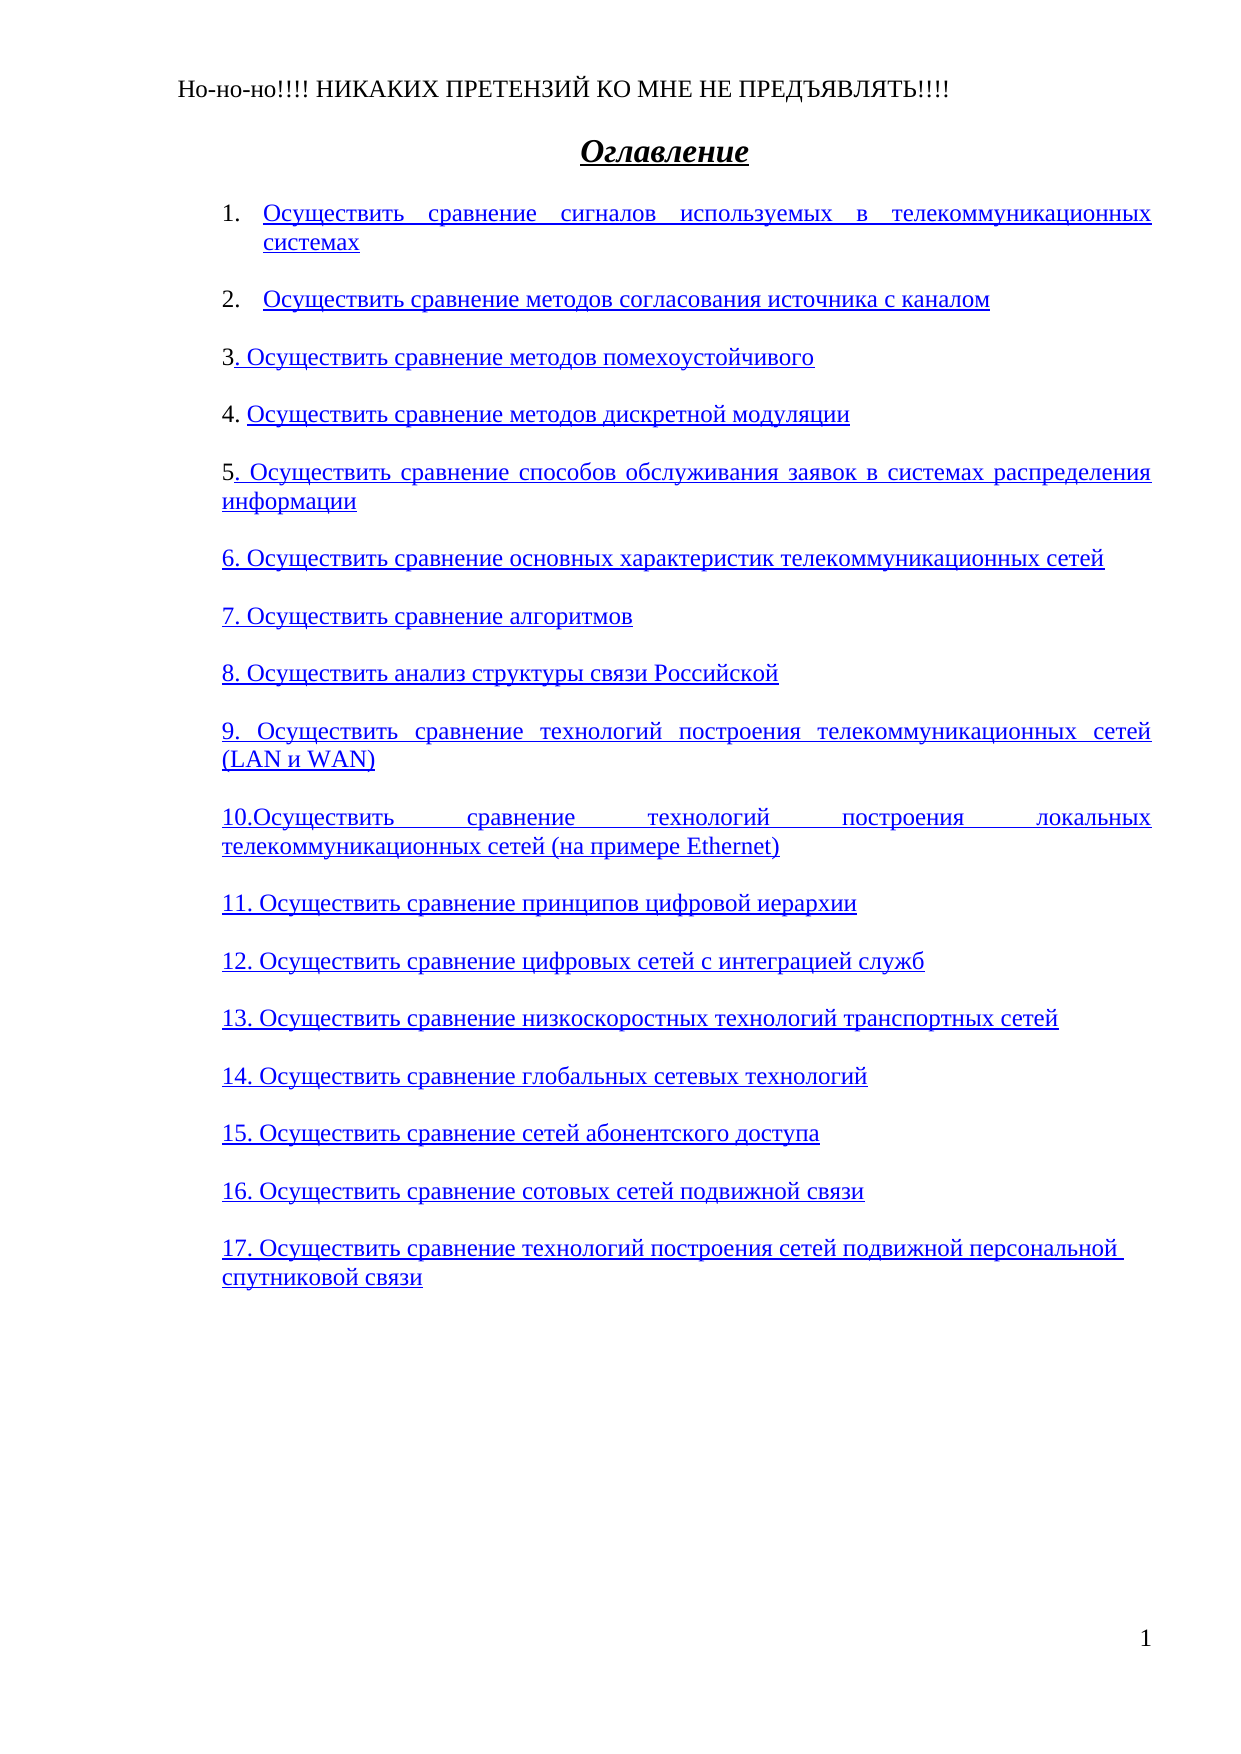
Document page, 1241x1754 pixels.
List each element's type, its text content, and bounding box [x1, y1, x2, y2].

text 9. Осуществить сравнение технологий построения телекоммуникационных сетей (LAN и WAN) [222, 716, 1152, 741]
text 4. Осуществить сравнение методов дискретной модуляции [222, 399, 1152, 428]
list Осуществить сравнение сигналов используемых в телекоммуникационных системах [222, 198, 1152, 256]
text 9. Осуществить сравнение технологий построения телекоммуникационных сетей (LAN и WAN) [222, 742, 1152, 773]
text 7. Осуществить сравнение алгоритмов [222, 601, 1152, 629]
text 16. Осуществить сравнение сотовых сетей подвижной связи [177, 1176, 1152, 1204]
text 13. Осуществить сравнение низкоскоростных технологий транспортных сетей [177, 1003, 1152, 1032]
text 10.Осуществить сравнение технологий построения локальных телекоммуникационных сетей (на примере Ethernet) [222, 802, 1152, 827]
text 10.Осуществить сравнение технологий построения локальных телекоммуникационных сетей (на примере Ethernet) [222, 828, 1152, 859]
text 8. Осуществить анализ структуры связи Российской [222, 658, 1152, 687]
text 11. Осуществить сравнение принципов цифровой иерархии [177, 888, 1152, 917]
list Осуществить сравнение методов согласования источника с каналом [222, 284, 1152, 313]
text 6. Осуществить сравнение основных характеристик телекоммуникационных сетей [177, 543, 1152, 572]
text 5. Осуществить сравнение способов обслуживания заявок в системах распределения информации [222, 457, 1152, 514]
text 17. Осуществить сравнение технологий построения сетей подвижной персональной спутниковой связи [222, 1233, 1152, 1291]
text 3. Осуществить сравнение методов помехоустойчивого [222, 342, 1152, 371]
text 14. Осуществить сравнение глобальных сетевых технологий [177, 1061, 1152, 1089]
text Оглавление [177, 131, 1152, 169]
text 15. Осуществить сравнение сетей абонентского доступа [177, 1118, 1152, 1147]
text 12. Осуществить сравнение цифровых сетей с интеграцией служб [177, 946, 1152, 974]
